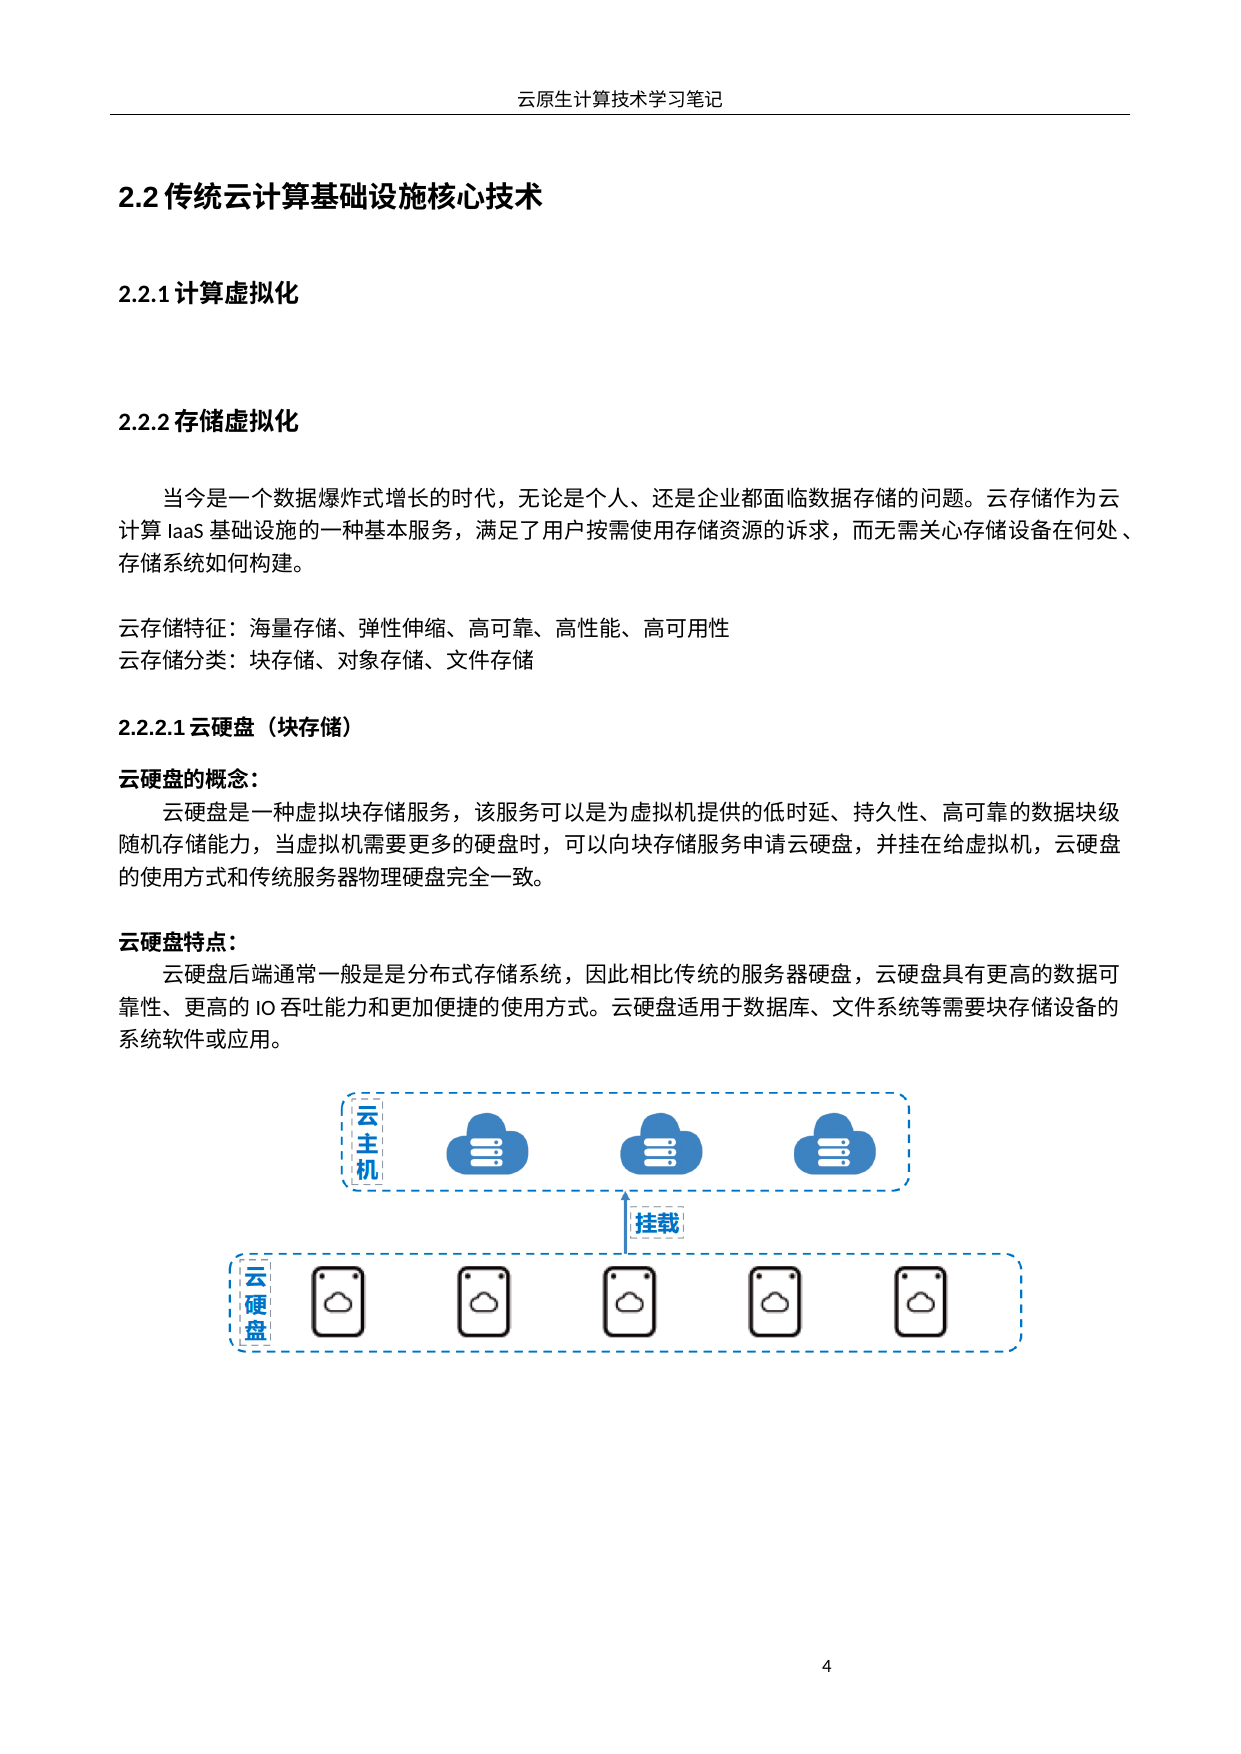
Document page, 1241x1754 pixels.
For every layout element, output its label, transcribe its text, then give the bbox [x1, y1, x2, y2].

subtitle 2.2.2.1云硬盘（块存储） [118, 710, 1122, 742]
subtitle 2.2.1计算虚拟化 [118, 259, 1122, 324]
text 云硬盘是一种虚拟块存储服务，该服务可以是为虚拟机提供的低时延、持久性、高可靠的数据块级随机存储能力，当虚拟机需要更多的硬盘时，可以向块存储服务申请云硬盘，并挂在给虚拟机，云硬盘的使用方式和传统服务器物理硬盘完全一致。 [118, 794, 1122, 892]
text 云存储特征：海量存储、弹性伸缩、高可靠、高性能、高可用性 [118, 610, 1122, 643]
text 云硬盘后端通常一般是是分布式存储系统，因此相比传统的服务器硬盘，云硬盘具有更高的数据可靠性、更高的IO吞吐能力和更加便捷的使用方式。云硬盘适用于数据库、文件系统等需要块存储设备的系统软件或应用。 [118, 957, 1122, 1054]
text 云硬盘的概念： [118, 762, 1122, 794]
picture [187, 1054, 1053, 1382]
text 云硬盘特点： [118, 924, 1122, 957]
text 当今是一个数据爆炸式增长的时代，无论是个人、还是企业都面临数据存储的问题。云存储作为云计算IaaS 基础设施的一种基本服务，满足了用户按需使用存储资源的诉求，而无需关心存储设备在何处、存储系统如何构建。 [118, 480, 1122, 578]
text 云存储分类：块存储、对象存储、文件存储 [118, 643, 1122, 675]
subtitle 2.2.2存储虚拟化 [118, 387, 1122, 452]
subtitle 2.2传统云计算基础设施核心技术 [118, 162, 1122, 227]
